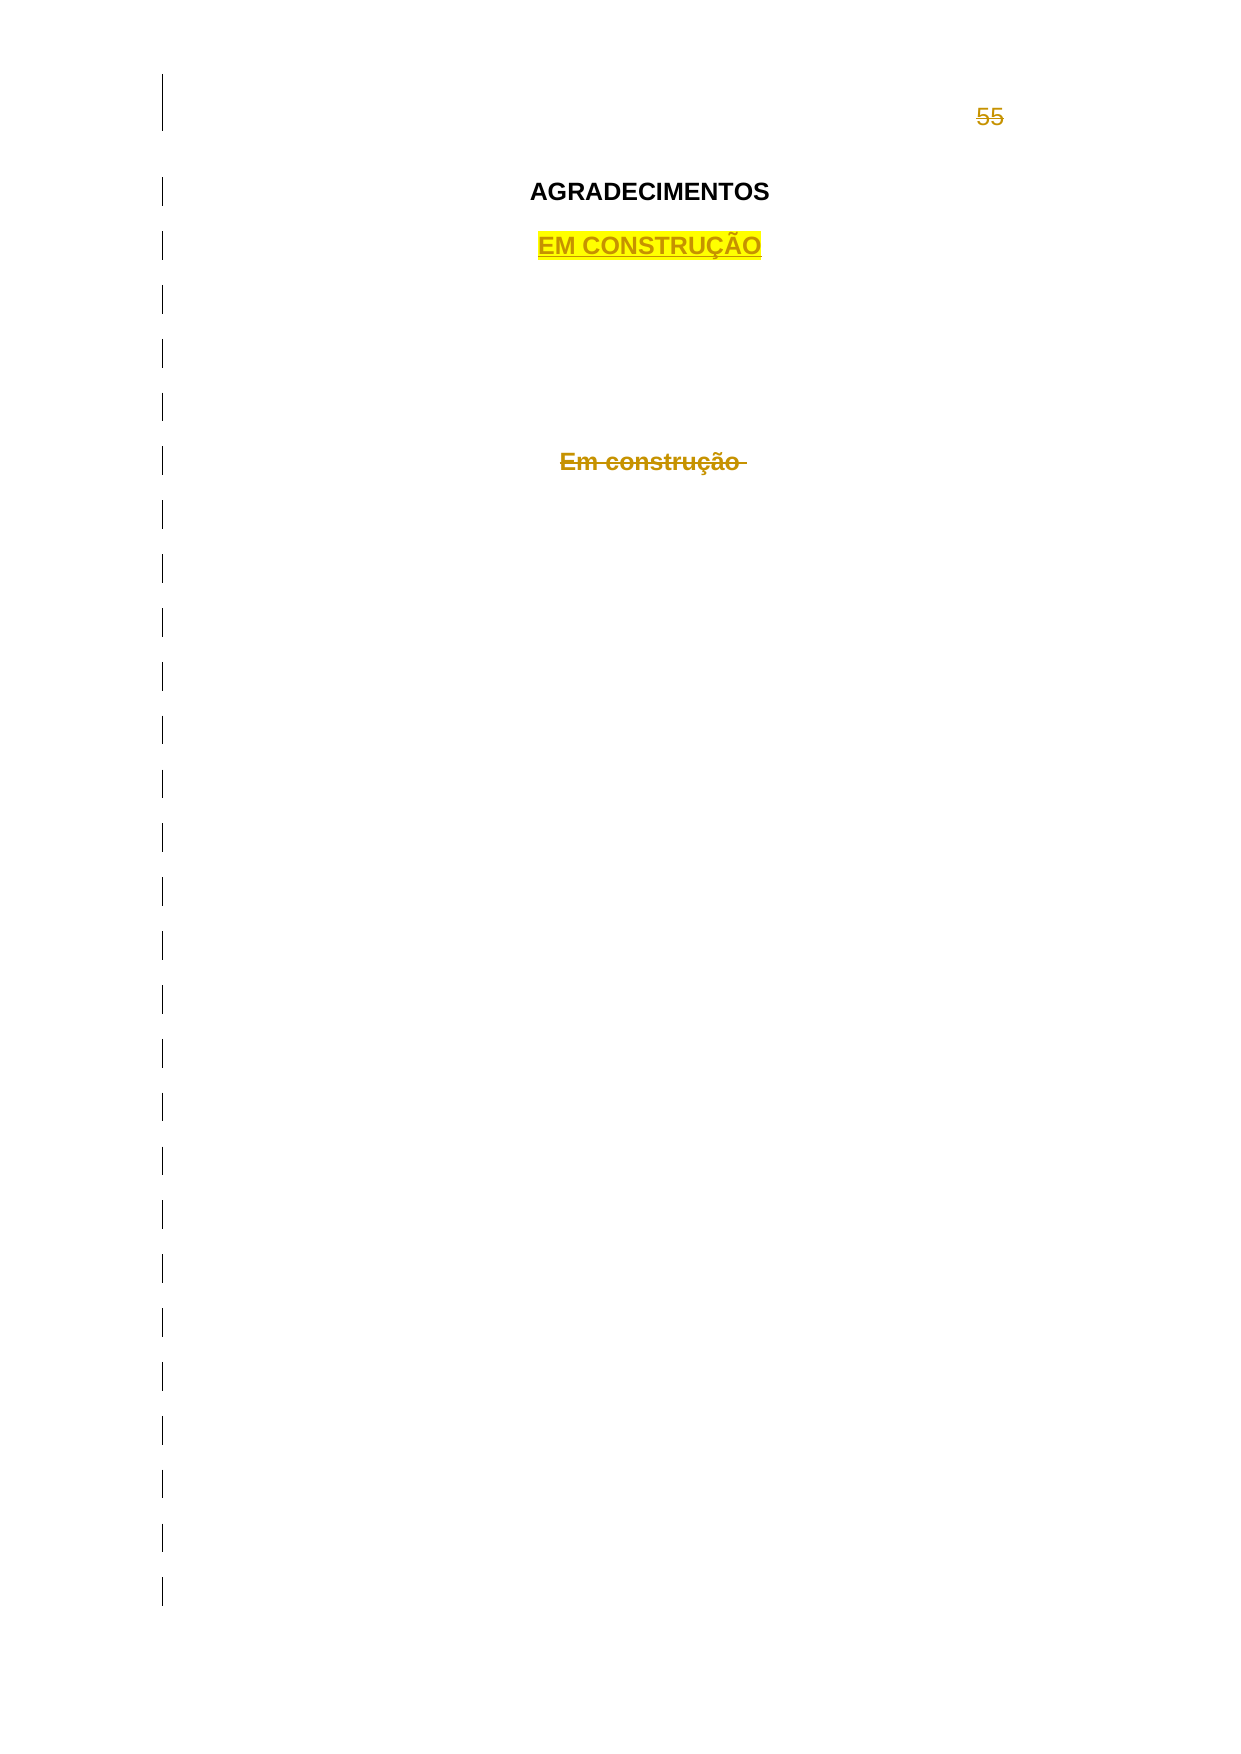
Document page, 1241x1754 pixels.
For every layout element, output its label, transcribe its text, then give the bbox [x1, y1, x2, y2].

text AGRADECIMENTOS [177, 177, 1122, 206]
